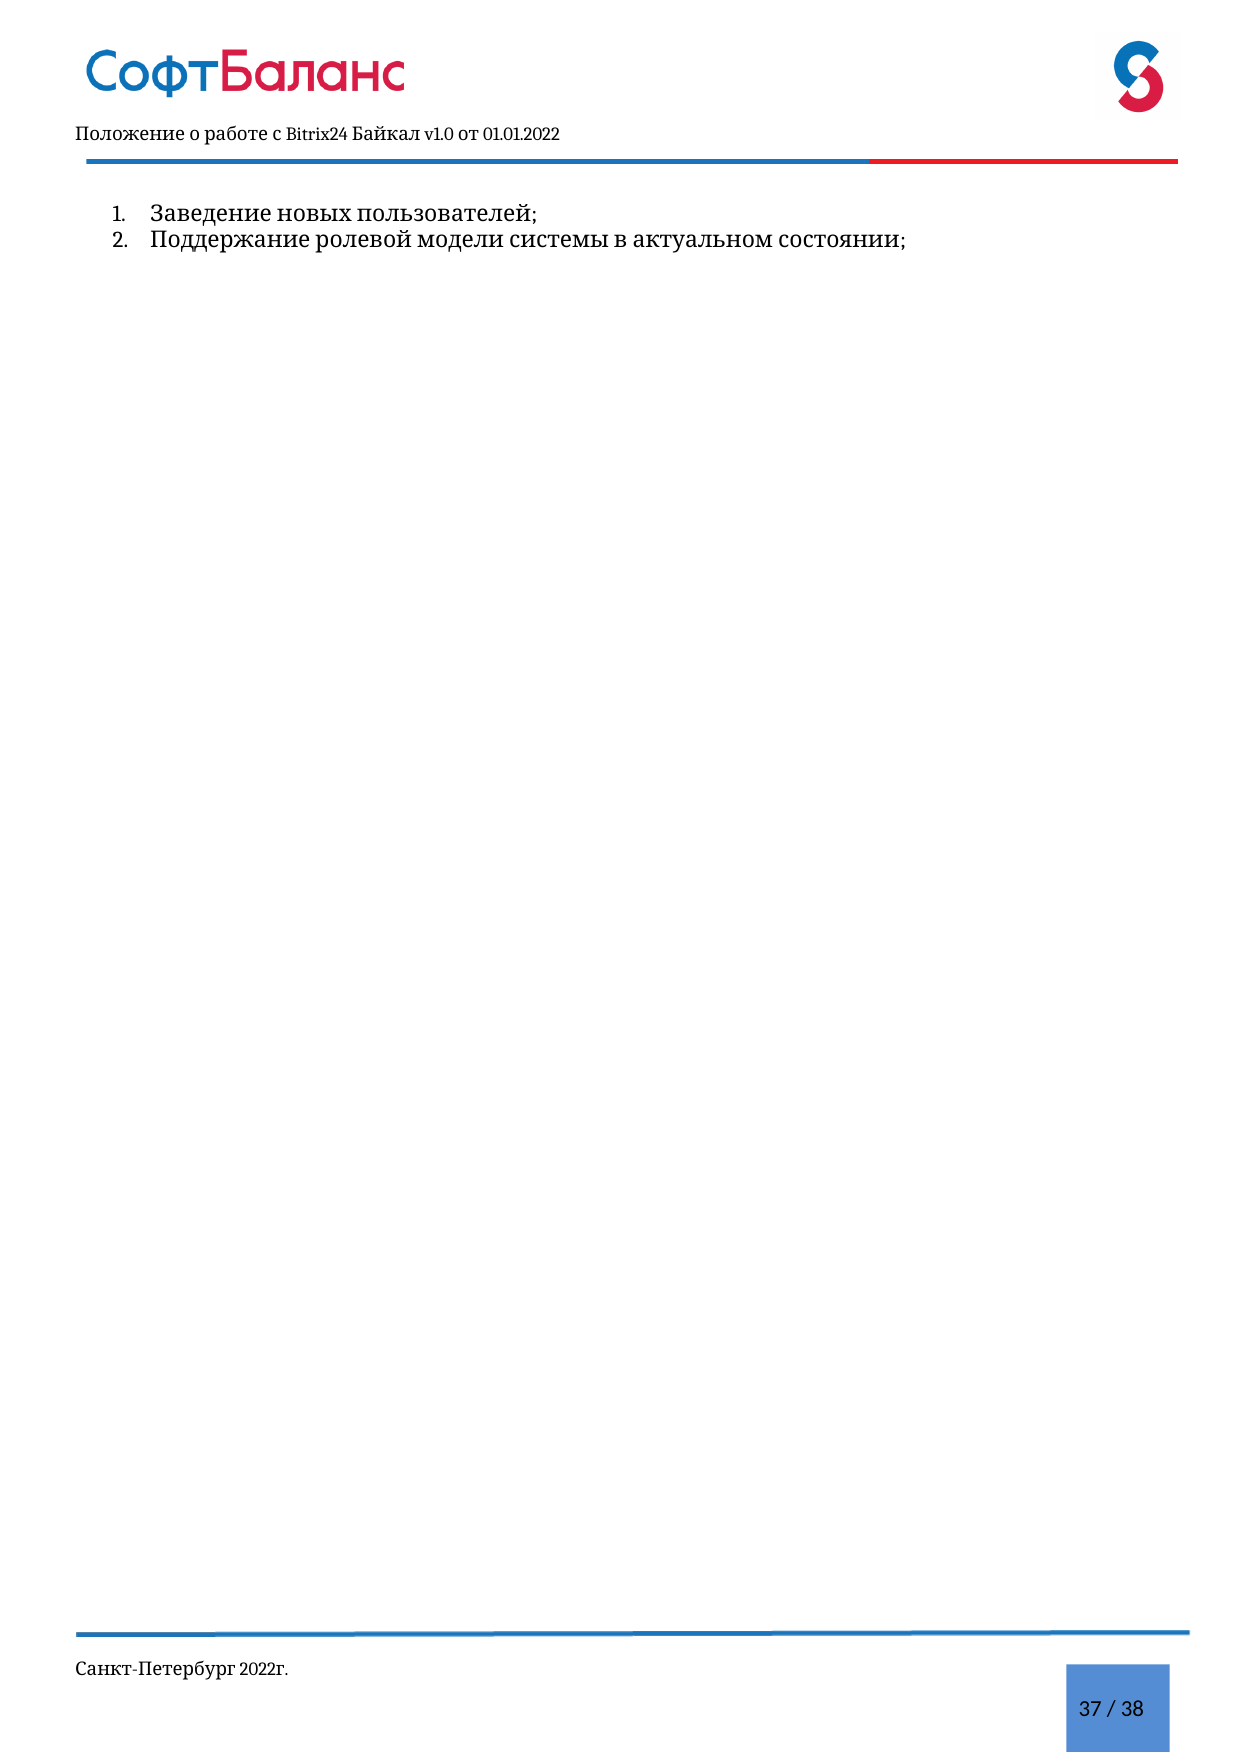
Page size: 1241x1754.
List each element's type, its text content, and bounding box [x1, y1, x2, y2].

picture [75, 39, 414, 108]
picture [1095, 32, 1183, 121]
list Заведение новых пользователей; [112, 201, 1165, 227]
picture [75, 1630, 1192, 1637]
list Поддержание ролевой модели системы в актуальном состоянии; [112, 227, 1165, 254]
